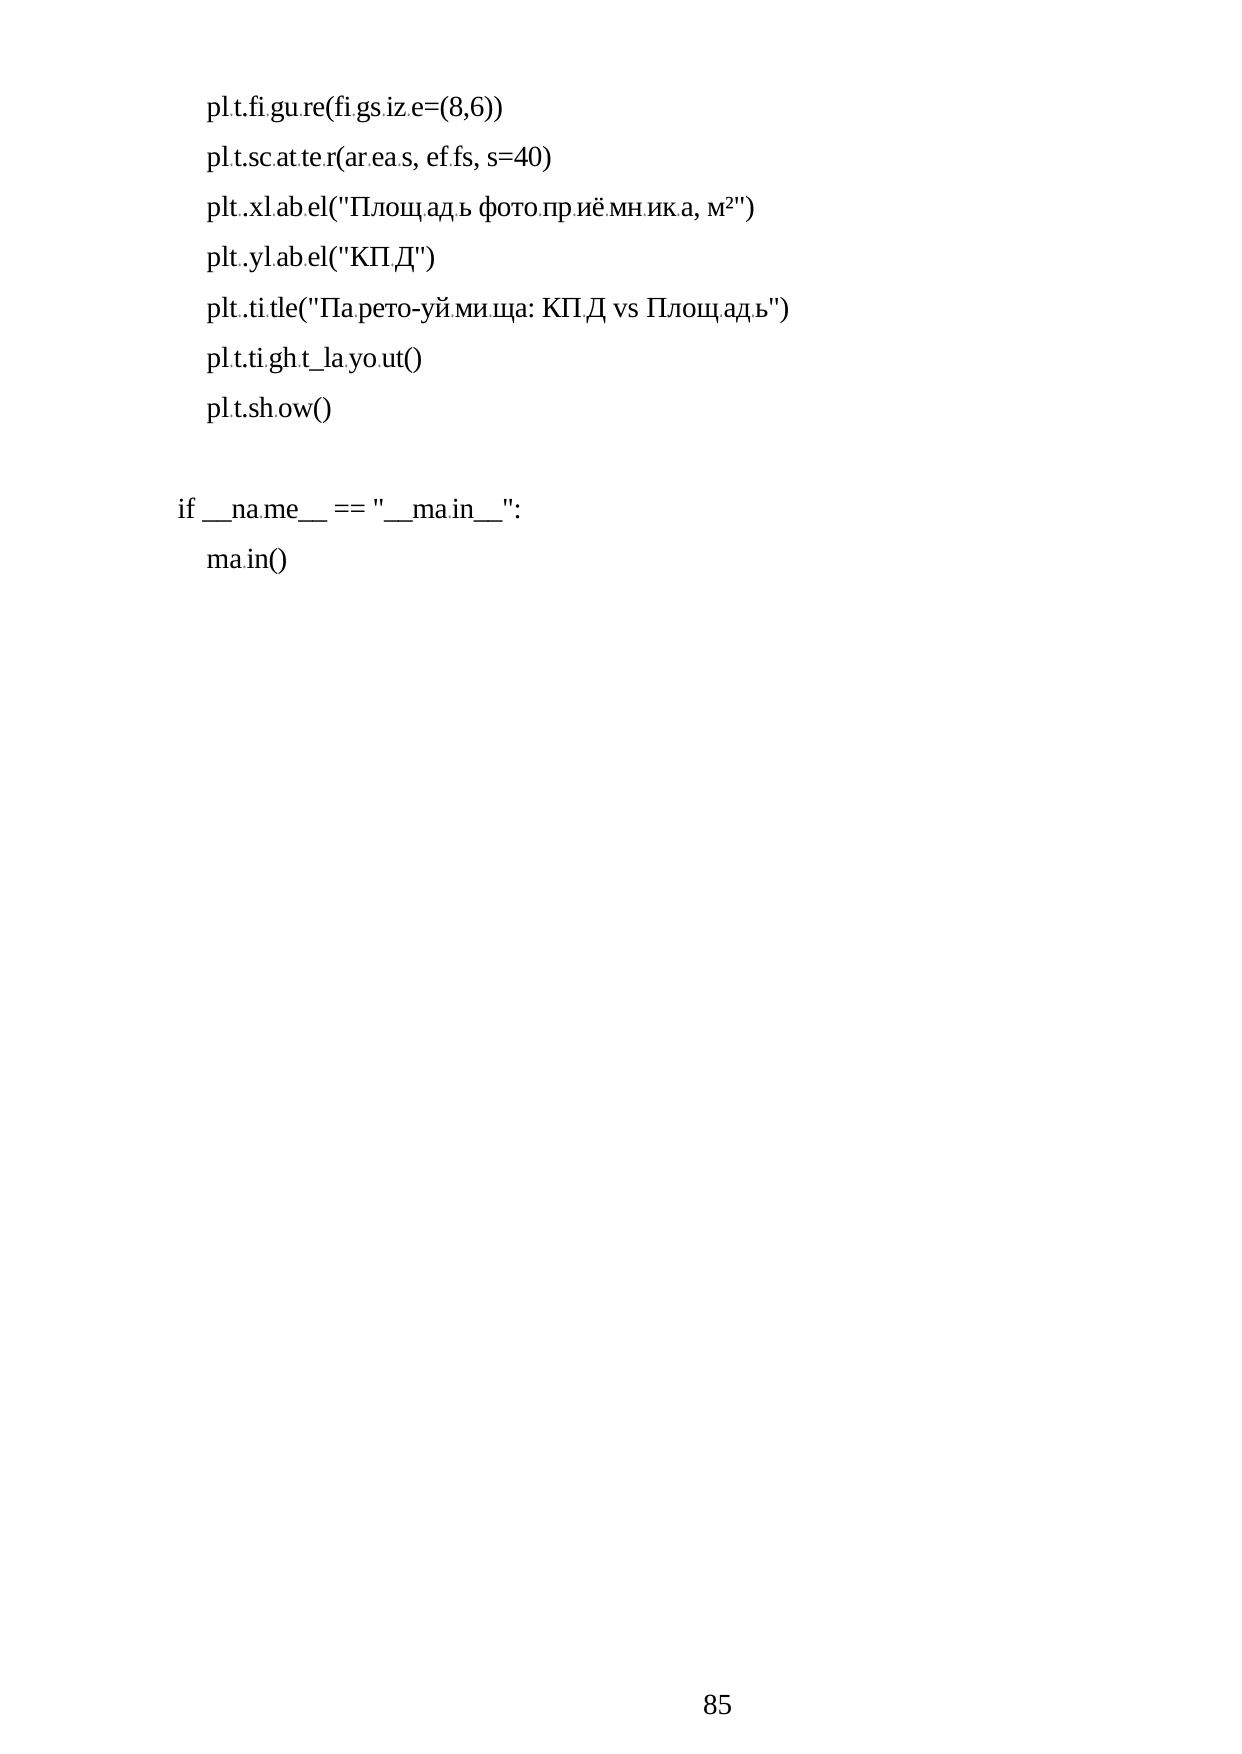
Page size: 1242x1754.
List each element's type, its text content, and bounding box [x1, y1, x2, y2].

text pl.t.sc.at.te.r(ar.ea.s, ef.fs, s=40) [177, 139, 1183, 172]
text plt..xl.ab.el("Площ.ад.ь фото.пр.иё.мн.ик.а, м²") [177, 189, 1183, 223]
text pl.t.sh.ow() [177, 391, 1183, 424]
text plt..ti.tle("Па.рето-уй.ми.ща: КП.Д vs Площ.ад.ь") [177, 290, 1183, 323]
text if __na.me__ == "__ma.in__": [177, 491, 1183, 525]
text pl.t.fi.gu.re(fi.gs.iz.e=(8,6)) [177, 89, 1183, 122]
text ma.in() [177, 541, 1183, 575]
text plt..yl.ab.el("КП.Д") [177, 239, 1183, 273]
text pl.t.ti.gh.t_la.yo.ut() [177, 340, 1183, 374]
